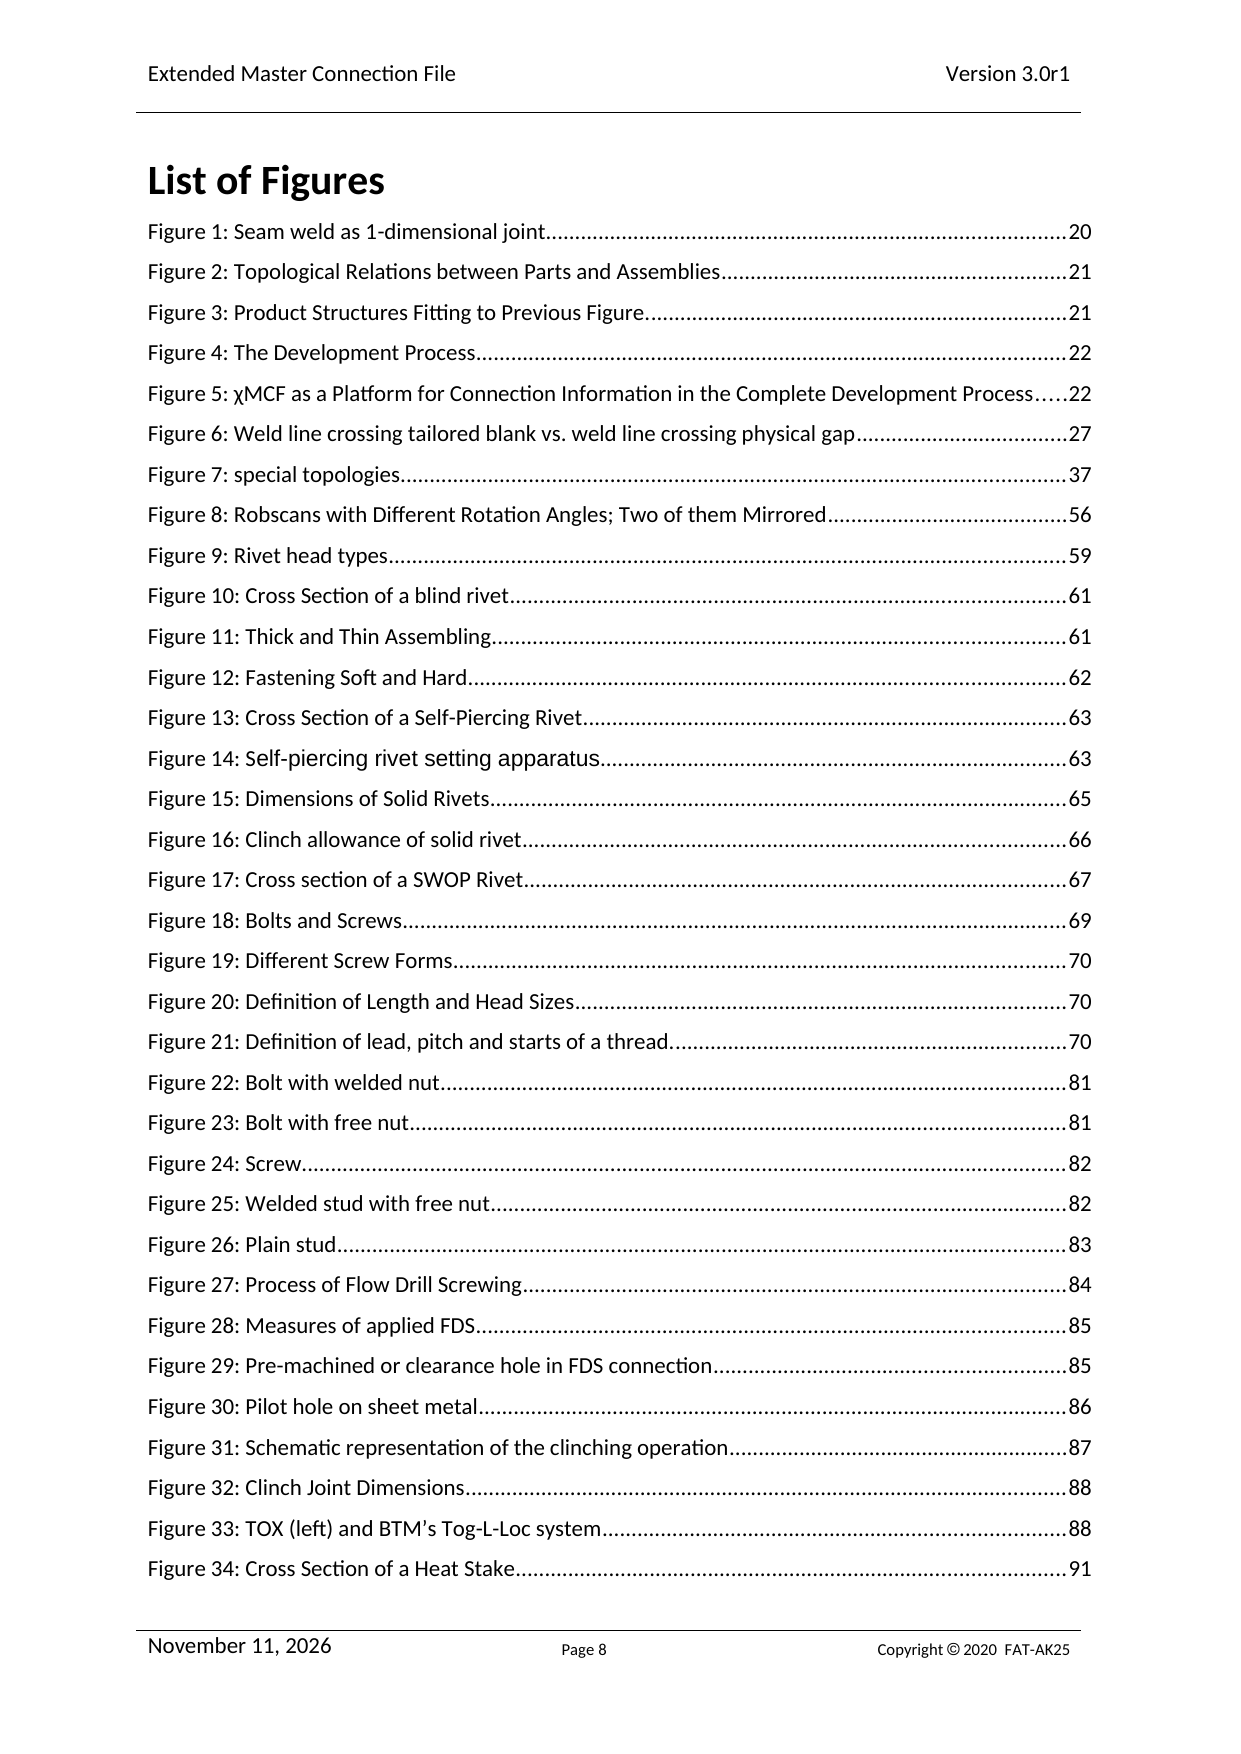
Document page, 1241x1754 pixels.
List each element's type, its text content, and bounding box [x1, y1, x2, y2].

text Figure 29: Pre-machined or clearance hole in FDS connection 85 [148, 1352, 1092, 1379]
text Figure 34: Cross Section of a Heat Stake 91 [148, 1554, 1092, 1582]
text Figure 12: Fastening Soft and Hard 62 [148, 663, 1092, 691]
text Figure 27: Process of Flow Drill Screwing 84 [148, 1271, 1092, 1298]
text Figure 3: Product Structures Fitting to Previous Figure. 21 [148, 298, 1092, 326]
text Figure 33: TOX (left) and BTM’s Tog-L-Loc system 88 [148, 1514, 1092, 1542]
text Figure 14: Self-piercing rivet setting apparatus 63 [148, 744, 1092, 772]
text Figure 10: Cross Section of a blind rivet 61 [148, 582, 1092, 610]
text Figure 25: Welded stud with free nut 82 [148, 1189, 1092, 1217]
text Figure 11: Thick and Thin Assembling 61 [148, 622, 1092, 650]
text Figure 23: Bolt with free nut 81 [148, 1108, 1092, 1136]
text Figure 31: Schematic representation of the clinching operation 87 [148, 1433, 1092, 1461]
text Figure 8: Robscans with Different Rotation Angles; Two of them Mirrored 56 [148, 501, 1092, 529]
text Figure 7: special topologies 37 [148, 460, 1092, 488]
text Figure 9: Rivet head types 59 [148, 541, 1092, 569]
text Figure 22: Bolt with welded nut 81 [148, 1068, 1092, 1096]
text Figure 19: Different Screw Forms 70 [148, 946, 1092, 974]
text Figure 6: Weld line crossing tailored blank vs. weld line crossing physical gap 27 [148, 419, 1092, 448]
text Figure 1: Seam weld as 1-dimensional joint 20 [148, 217, 1092, 245]
text Figure 32: Clinch Joint Dimensions 88 [148, 1473, 1092, 1501]
text Figure 18: Bolts and Screws 69 [148, 906, 1092, 934]
text Figure 16: Clinch allowance of solid rivet 66 [148, 825, 1092, 853]
text Figure 21: Definition of lead, pitch and starts of a thread. 70 [148, 1027, 1092, 1055]
text Figure 24: Screw 82 [148, 1149, 1092, 1177]
text Figure 5: χMCF as a Platform for Connection Information in the Complete Development Process 22 [148, 379, 1092, 407]
text Figure 2: Topological Relations between Parts and Assemblies 21 [148, 257, 1092, 286]
text Figure 20: Definition of Length and Head Sizes 70 [148, 987, 1092, 1015]
text Figure 13: Cross Section of a Self-Piercing Rivet 63 [148, 703, 1092, 731]
text Figure 17: Cross section of a SWOP Rivet 67 [148, 865, 1092, 893]
text Figure 4: The Development Process 22 [148, 338, 1092, 367]
text Figure 28: Measures of applied FDS 85 [148, 1311, 1092, 1339]
text Figure 15: Dimensions of Solid Rivets 65 [148, 784, 1092, 812]
text Figure 26: Plain stud 83 [148, 1230, 1092, 1258]
text Figure 30: Pilot hole on sheet metal 86 [148, 1392, 1092, 1420]
text List of Figures [148, 154, 1092, 204]
